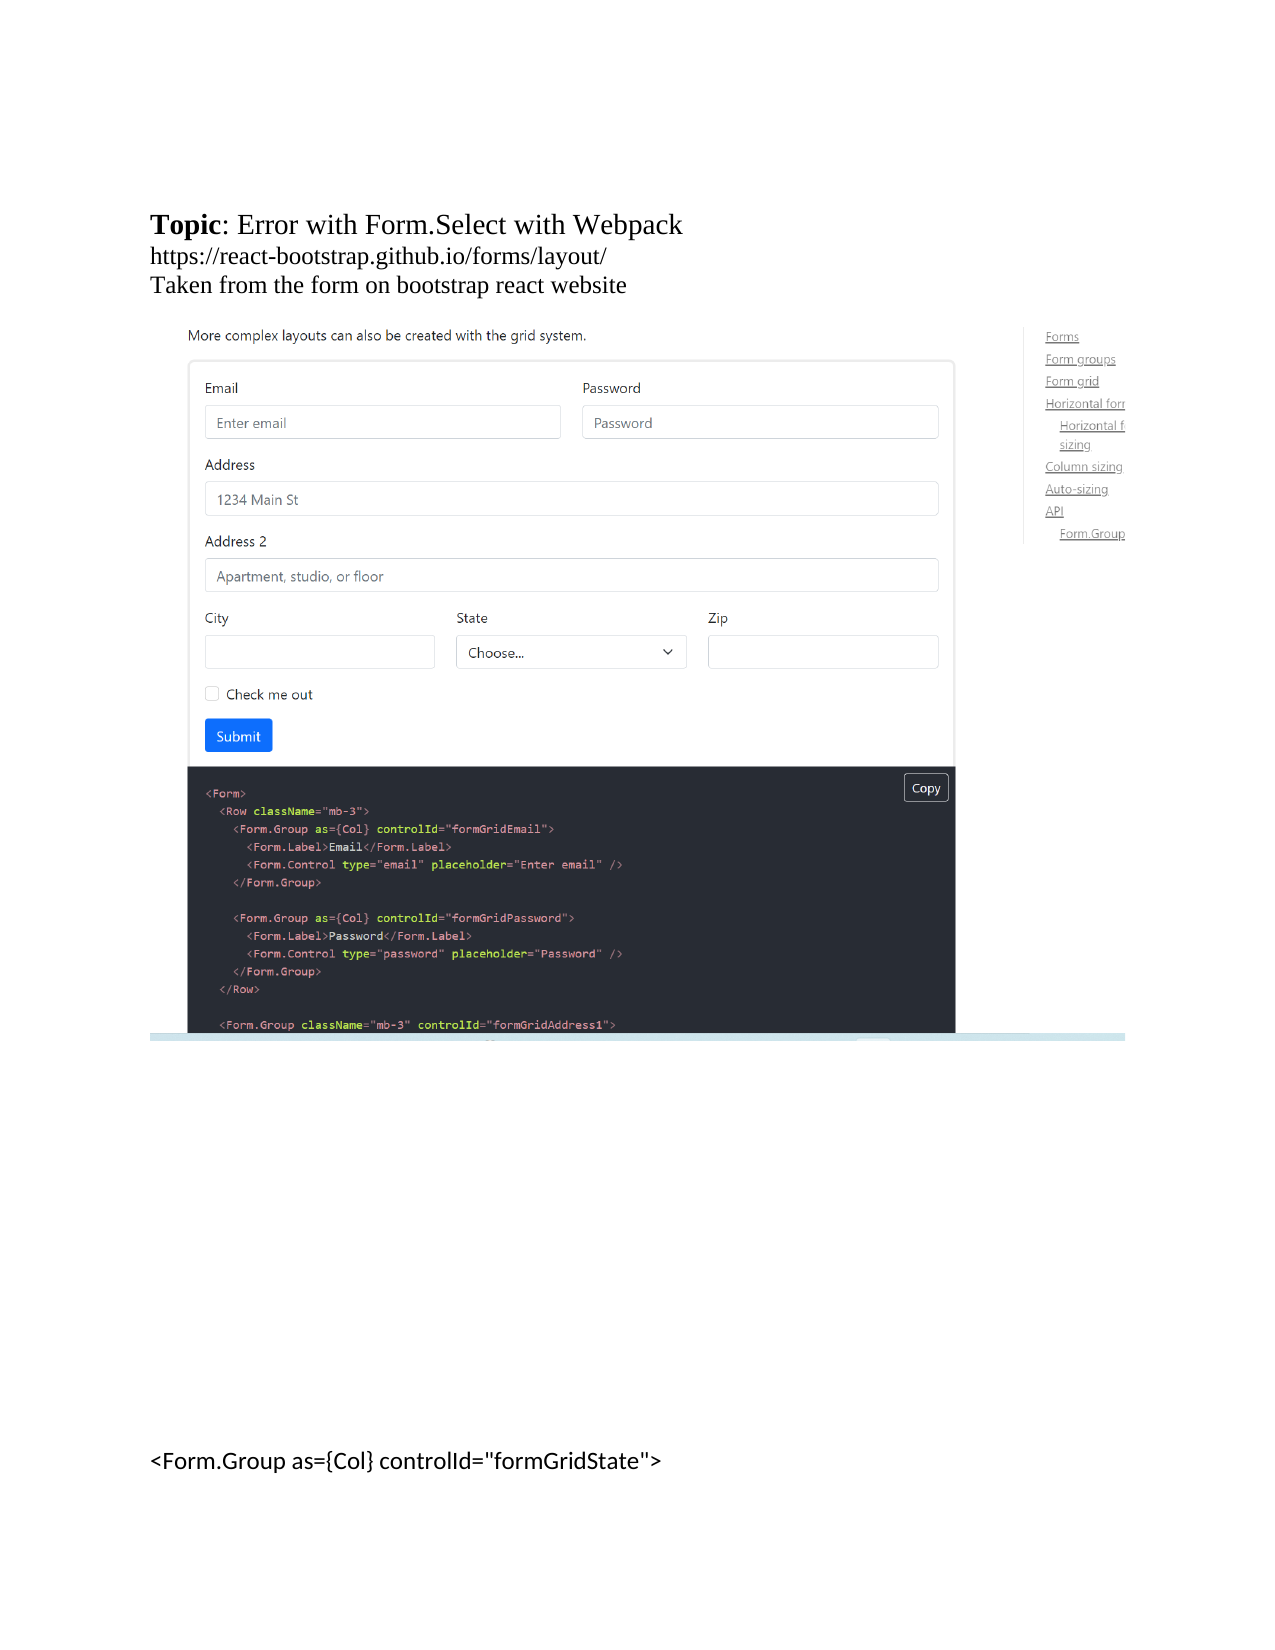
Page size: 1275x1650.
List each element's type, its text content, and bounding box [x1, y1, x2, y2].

picture [150, 327, 1125, 1041]
text <Form.Group as={Col} controlId="formGridState"> [150, 1445, 1125, 1476]
text Topic: Error with Form.Select with Webpack https://react-bootstrap.github.io/forms/layout/ Taken from the form on bootstrap react website [150, 207, 1125, 298]
